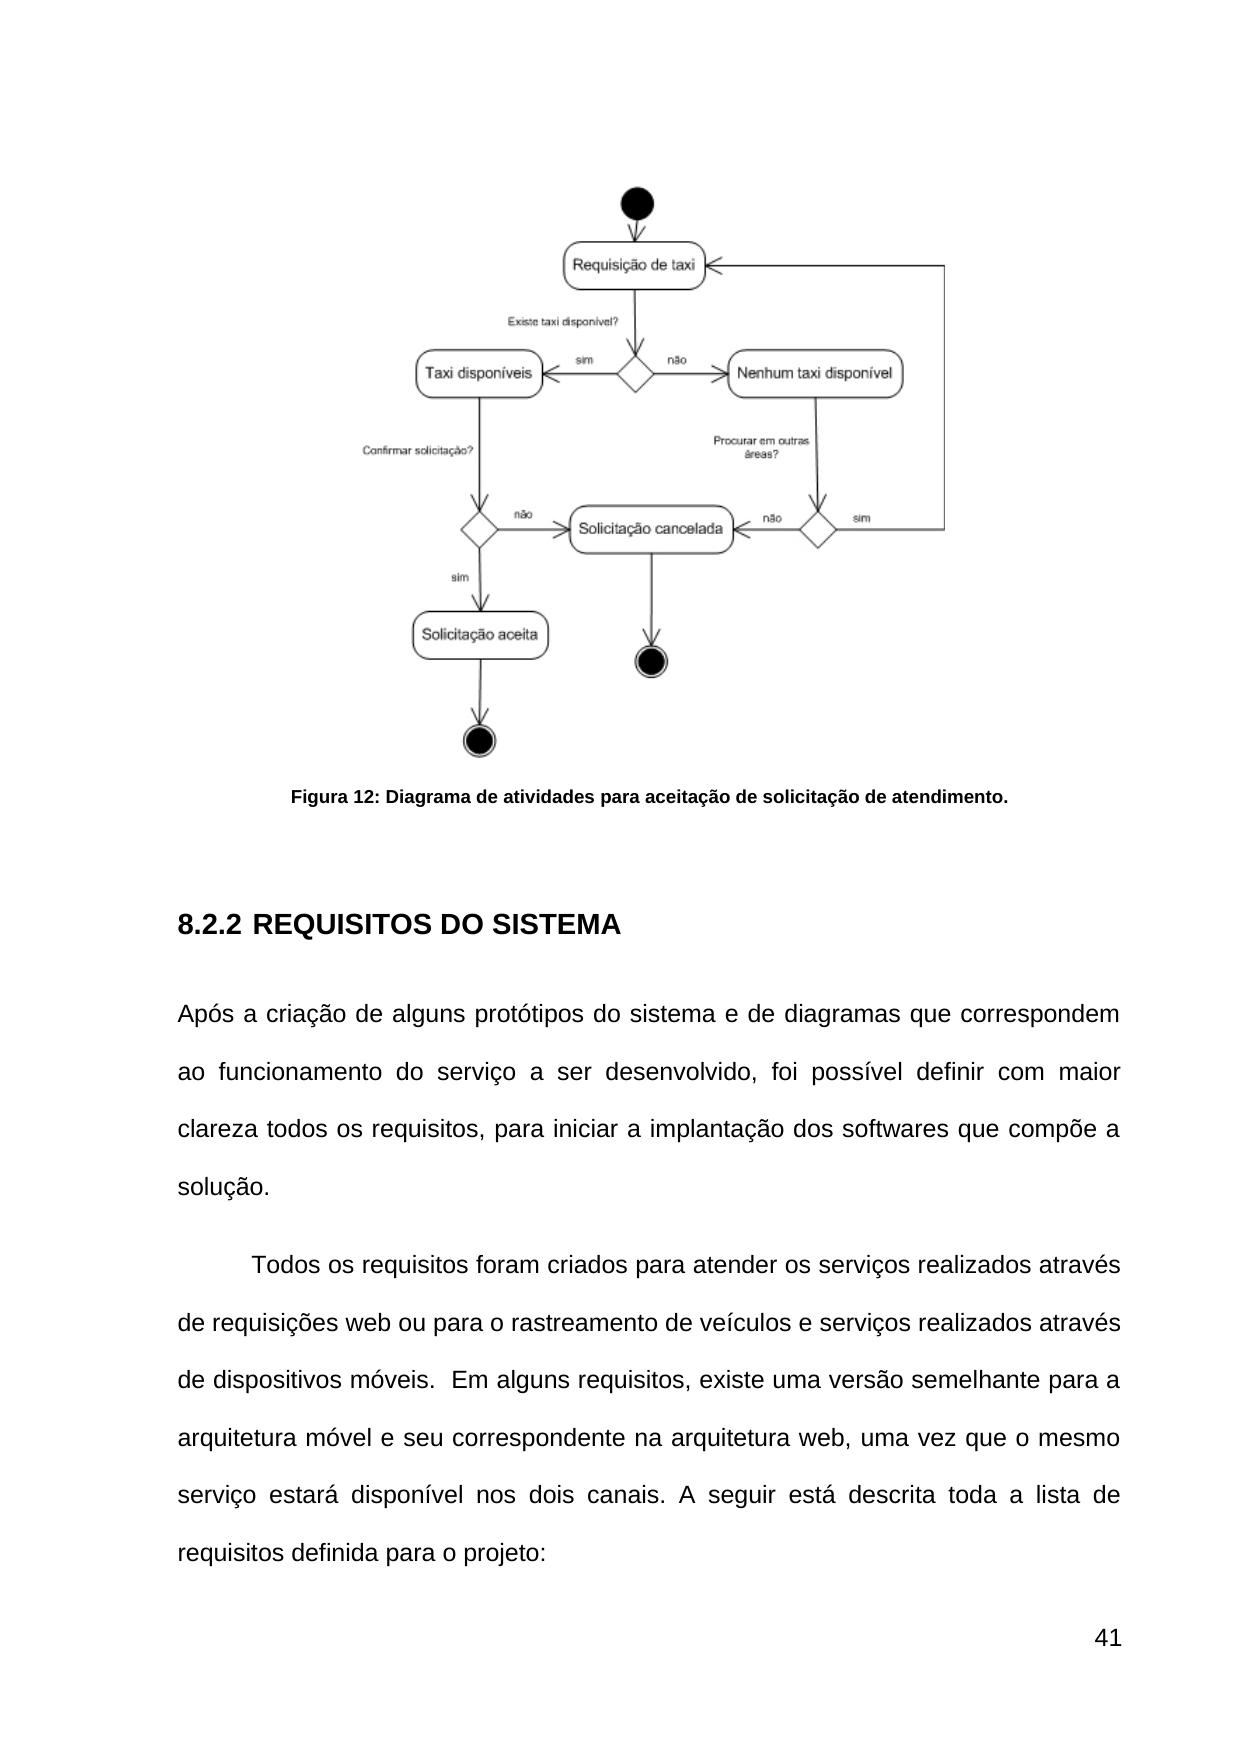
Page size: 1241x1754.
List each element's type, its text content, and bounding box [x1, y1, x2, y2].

text Após a criação de alguns protótipos do sistema e de diagramas que correspondem ao funcionamento do serviço a ser desenvolvido, foi possível definir com maior clareza todos os requisitos, para iniciar a implantação dos softwares que compõe a solução. [177, 999, 1122, 1200]
subtitle REQUISITOS DO SISTEMA [177, 907, 1122, 941]
text Figura 12: Diagrama de atividades para aceitação de solicitação de atendimento. [177, 786, 1122, 808]
text Todos os requisitos foram criados para atender os serviços realizados através de requisições web ou para o rastreamento de veículos e serviços realizados através de dispositivos móveis. Em alguns requisitos, existe uma versão semelhante para a arquitetura móvel e seu correspondente na arquitetura web, uma vez que o mesmo serviço estará disponível nos dois canais. A seguir está descrita toda a lista de requisitos definida para o projeto: [177, 1250, 1122, 1566]
picture [354, 177, 945, 772]
